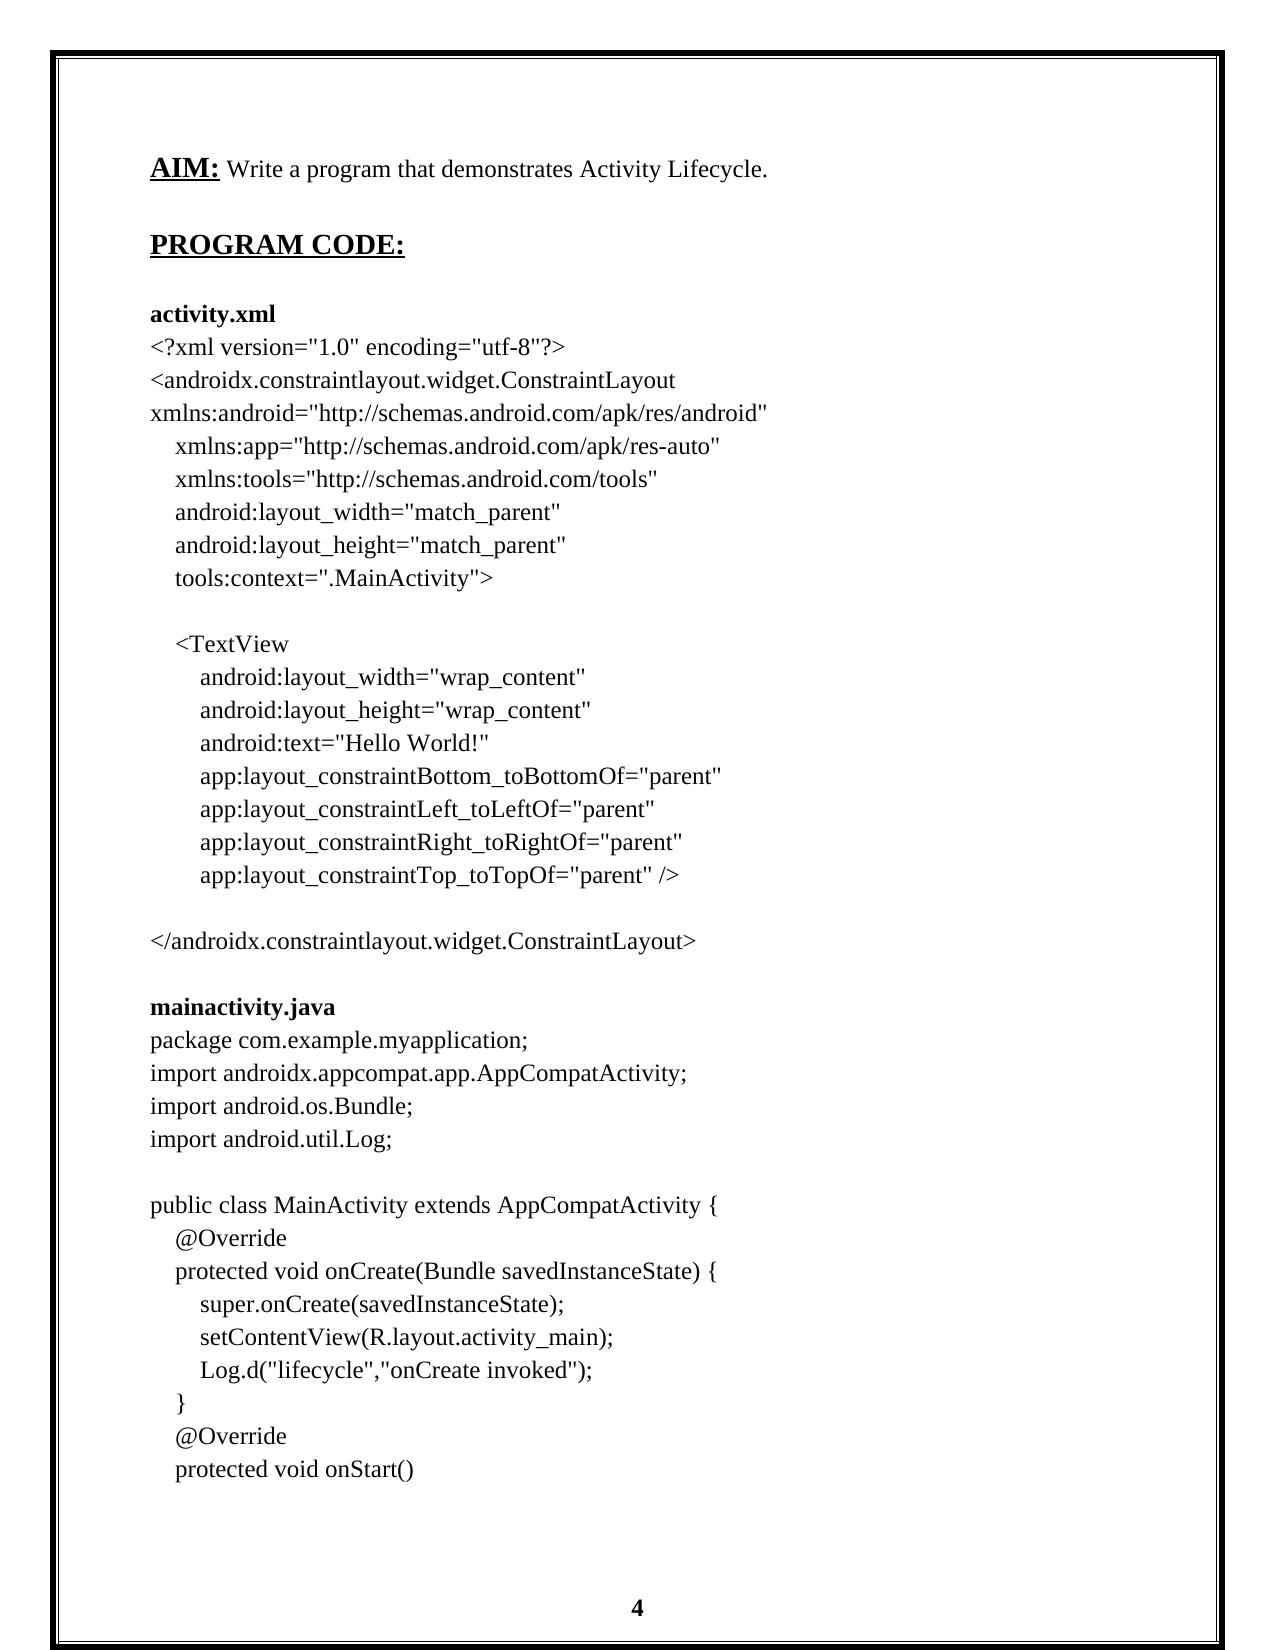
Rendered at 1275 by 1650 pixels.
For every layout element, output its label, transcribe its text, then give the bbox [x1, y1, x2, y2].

text android:text="Hello World!" [150, 728, 1125, 757]
text @Override [150, 1421, 1125, 1450]
text protected void onStart() [150, 1454, 1125, 1483]
text public class MainActivity extends AppCompatActivity { [150, 1190, 1125, 1219]
text Log.d("lifecycle","onCreate invoked"); [150, 1355, 1125, 1384]
text mainactivity.java [150, 992, 1125, 1021]
text import android.util.Log; [150, 1124, 1125, 1153]
text android:layout_height="match_parent" [150, 530, 1125, 558]
text import android.os.Bundle; [150, 1091, 1125, 1120]
text tools:context=".MainActivity"> [150, 563, 1125, 592]
text protected void onCreate(Bundle savedInstanceState) { [150, 1256, 1125, 1285]
text activity.xml [150, 299, 1125, 327]
text app:layout_constraintLeft_toLeftOf="parent" [150, 794, 1125, 823]
text android:layout_width="match_parent" [150, 497, 1125, 526]
text app:layout_constraintRight_toRightOf="parent" [150, 827, 1125, 856]
text <TextView [150, 629, 1125, 658]
text xmlns:tools="http://schemas.android.com/tools" [150, 464, 1125, 492]
text setContentView(R.layout.activity_main); [150, 1322, 1125, 1351]
text package com.example.myapplication; [150, 1025, 1125, 1054]
text android:layout_width="wrap_content" [150, 662, 1125, 691]
text } [150, 1388, 1125, 1417]
text android:layout_height="wrap_content" [150, 695, 1125, 724]
text super.onCreate(savedInstanceState); [150, 1289, 1125, 1318]
text app:layout_constraintTop_toTopOf="parent" /> [150, 860, 1125, 889]
text xmlns:app="http://schemas.android.com/apk/res-auto" [150, 431, 1125, 459]
text app:layout_constraintBottom_toBottomOf="parent" [150, 761, 1125, 790]
text @Override [150, 1223, 1125, 1252]
text </androidx.constraintlayout.widget.ConstraintLayout> [150, 926, 1125, 955]
text <?xml version="1.0" encoding="utf-8"?> [150, 332, 1125, 360]
text PROGRAM CODE: [150, 227, 1125, 261]
text AIM: Write a program that demonstrates Activity Lifecycle. [150, 150, 1125, 183]
text import androidx.appcompat.app.AppCompatActivity; [150, 1058, 1125, 1087]
text <androidx.constraintlayout.widget.ConstraintLayout xmlns:android="http://schemas.android.com/apk/res/android" [150, 365, 1125, 426]
